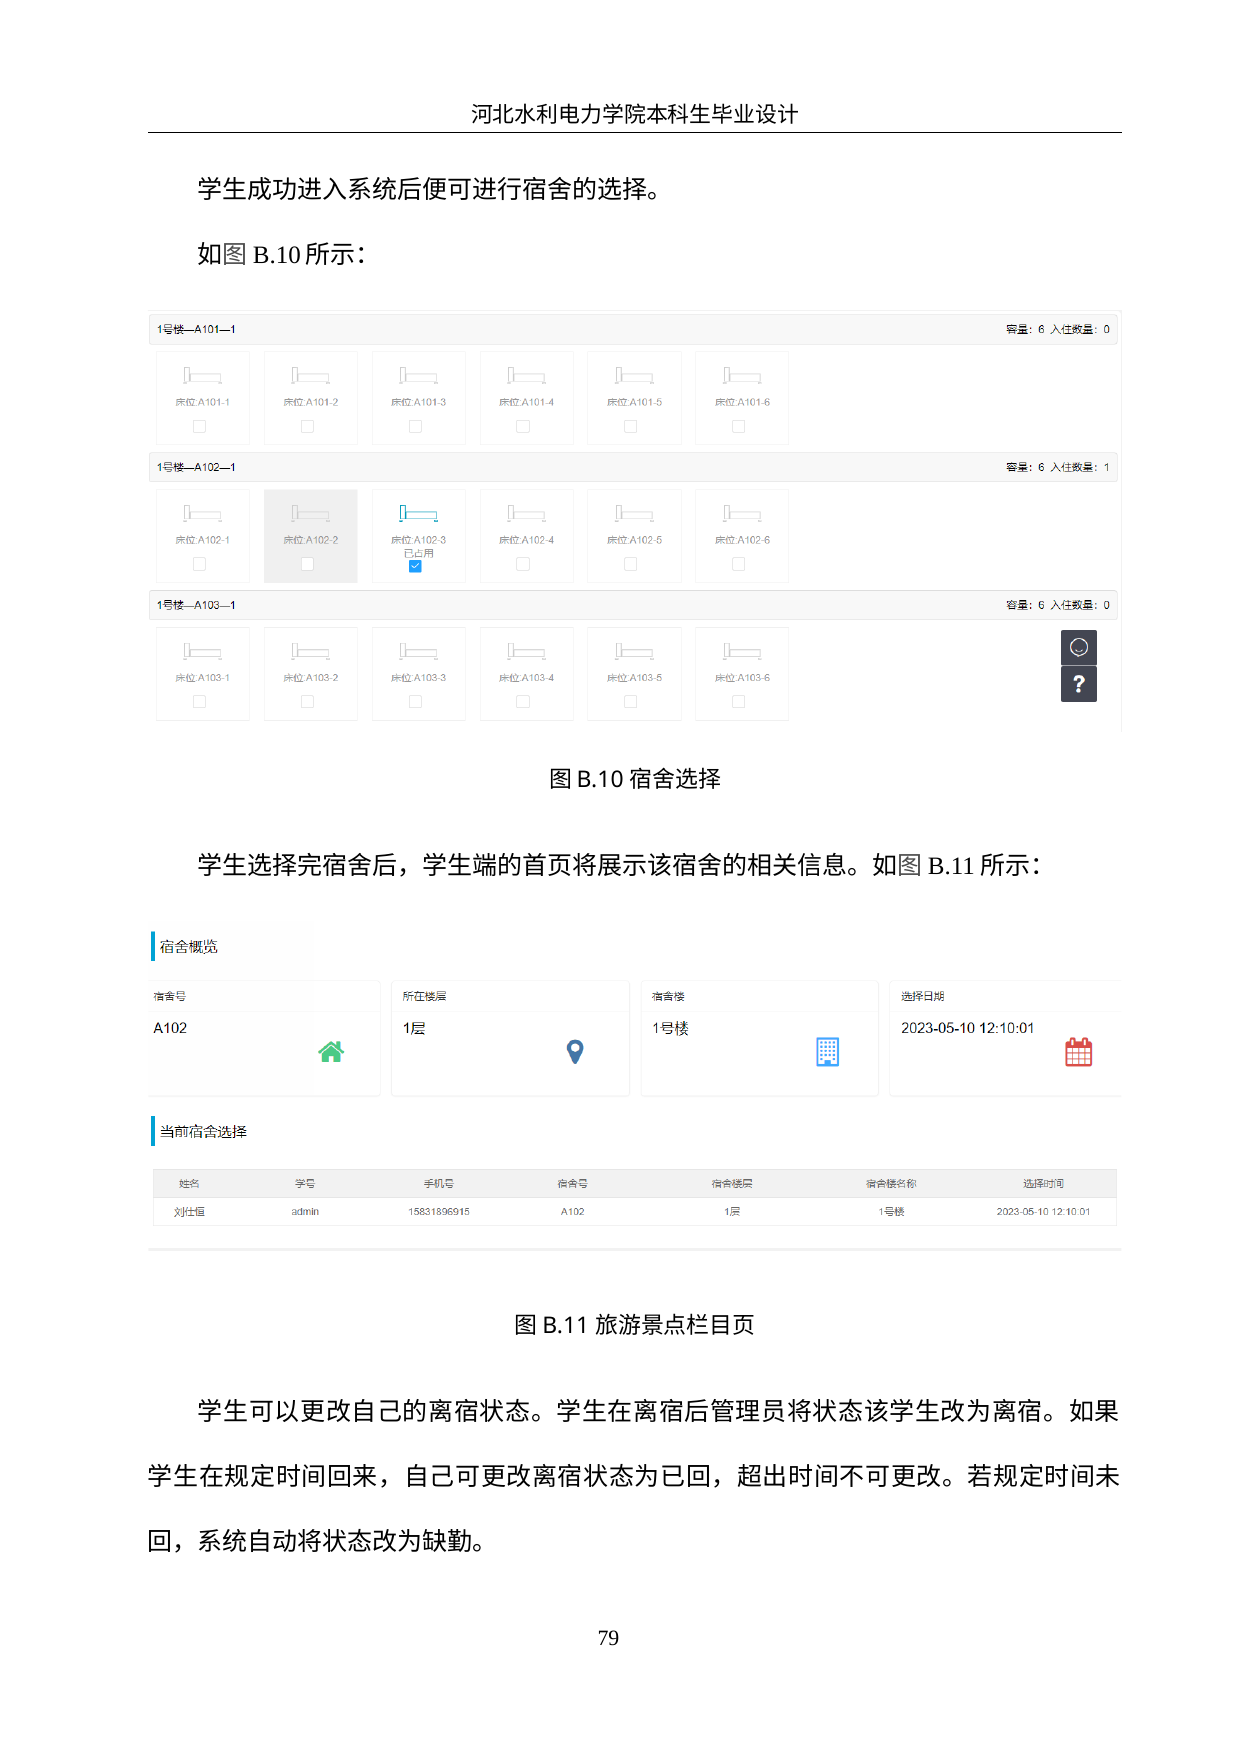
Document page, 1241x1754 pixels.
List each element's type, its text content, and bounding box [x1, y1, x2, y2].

text 如图B.10所示： [148, 220, 1122, 285]
text 图B.11 旅游景点栏目页 [148, 1291, 1122, 1356]
picture [147, 310, 1122, 732]
text 学生可以更改自己的离宿状态。学生在离宿后管理员将状态该学生改为离宿。如果学生在规定时间回来，自己可更改离宿状态为已回，超出时间不可更改。若规定时间未回，系统自动将状态改为缺勤。 [148, 1377, 1122, 1572]
text 学生成功进入系统后便可进行宿舍的选择。 [148, 155, 1122, 220]
picture [148, 921, 1122, 1251]
text 学生选择完宿舍后，学生端的首页将展示该宿舍的相关信息。如图B.11所示： [148, 831, 1122, 896]
text 图B.10 宿舍选择 [148, 745, 1122, 810]
